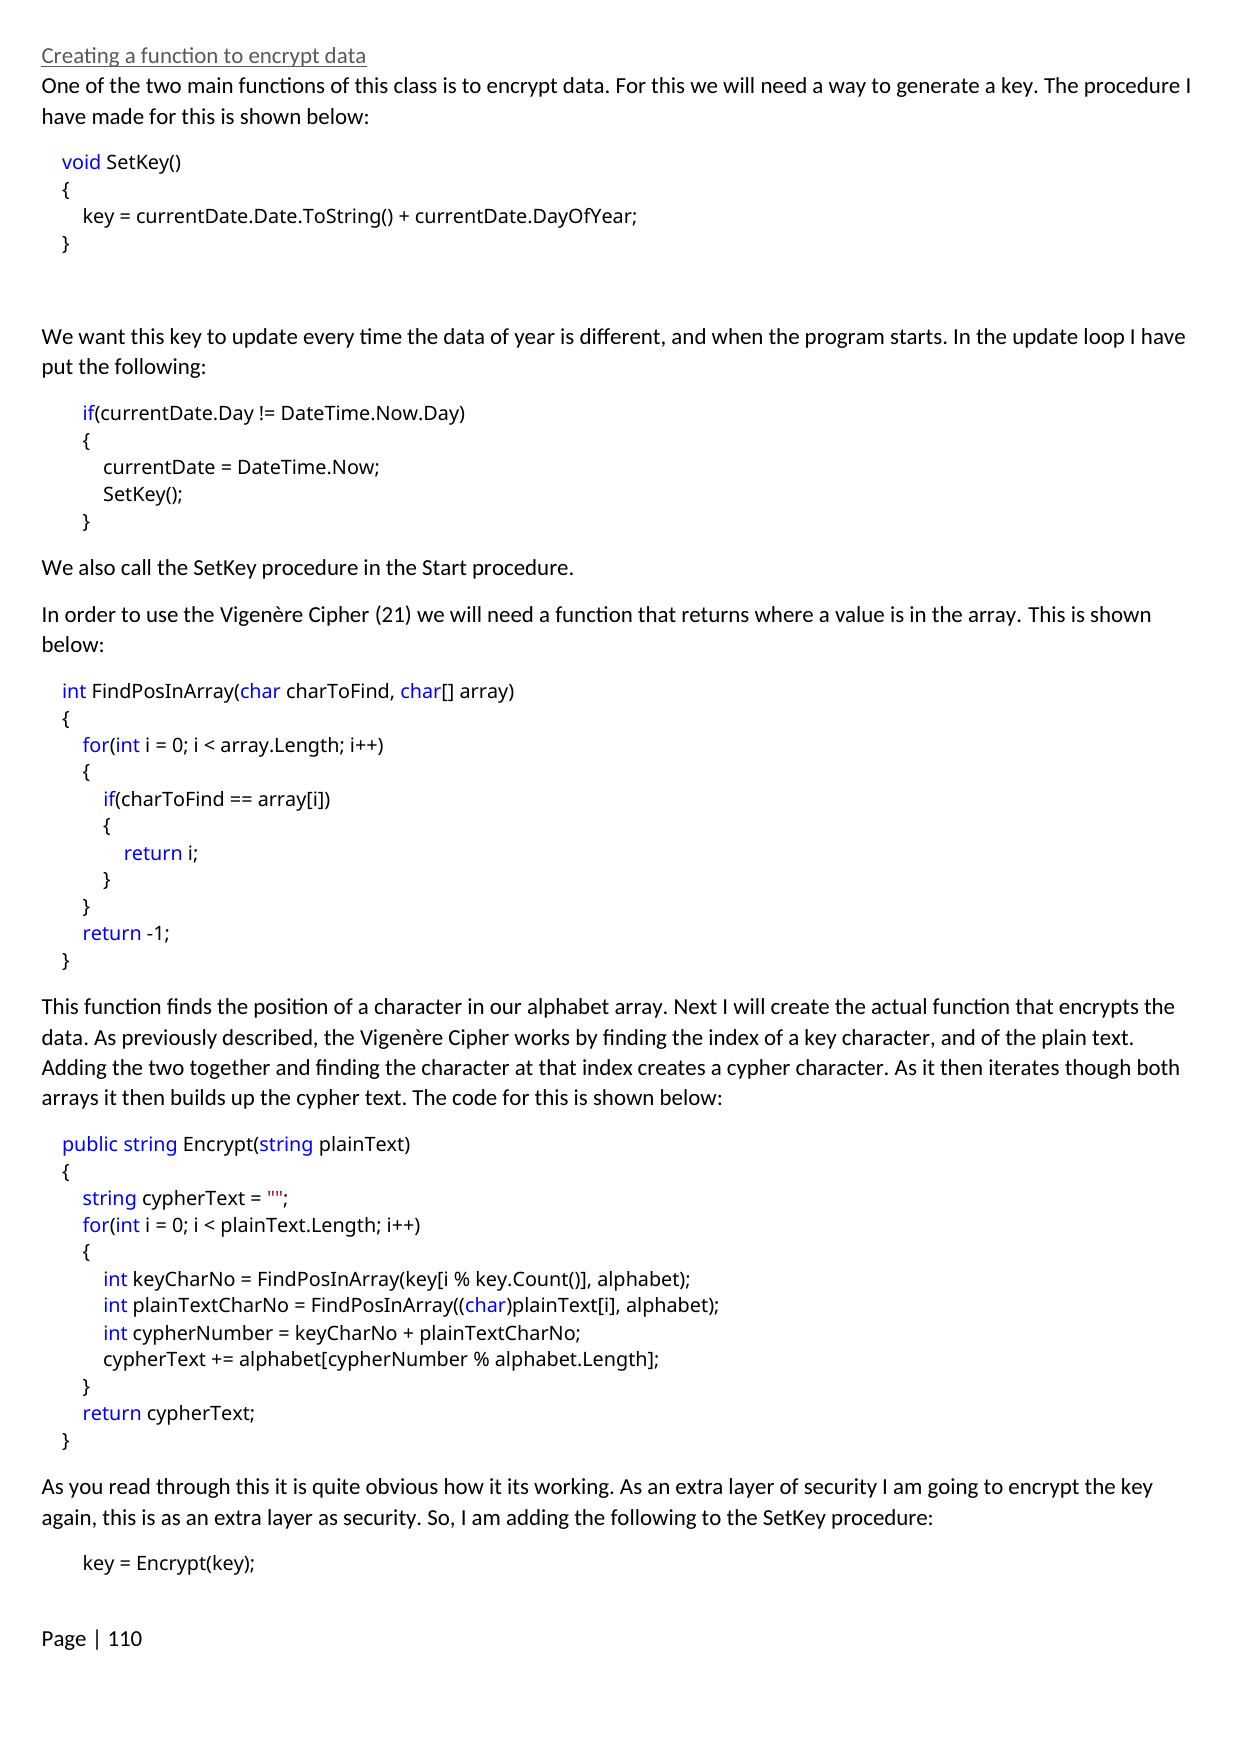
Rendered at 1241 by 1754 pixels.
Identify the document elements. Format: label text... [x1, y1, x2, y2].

text cypherText += alphabet[cypherNumber % alphabet.Length]; [41, 1346, 1199, 1373]
text } [41, 947, 1199, 974]
text } [41, 507, 1199, 534]
text } [41, 1427, 1199, 1454]
text { [41, 812, 1199, 839]
text { [41, 176, 1199, 203]
text As you read through this it is quite obvious how it its working. As an extra layer of security I am going to encrypt the key again, this is as an extra layer as security. So, I am adding the following to the SetKey procedure: [41, 1472, 1199, 1531]
text key = Encrypt(key); [41, 1549, 1199, 1576]
text One of the two main functions of this class is to encrypt data. For this we will need a way to generate a key. The procedure I have made for this is shown below: [41, 72, 1199, 130]
text int FindPosInArray(char charToFind, char[] array) [41, 677, 1199, 704]
text key = currentDate.Date.ToString() + currentDate.DayOfYear; [41, 203, 1199, 229]
text currentDate = DateTime.Now; [41, 453, 1199, 480]
text We want this key to update every time the data of year is different, and when the program starts. In the update loop I have put the following: [41, 322, 1199, 380]
text for(int i = 0; i < array.Length; i++) [41, 731, 1199, 758]
text } [41, 893, 1199, 920]
text return -1; [41, 920, 1199, 947]
text return cypherText; [41, 1400, 1199, 1427]
text { [41, 758, 1199, 785]
text { [41, 1238, 1199, 1265]
text public string Encrypt(string plainText) [41, 1130, 1199, 1157]
text { [41, 1157, 1199, 1184]
text for(int i = 0; i < plainText.Length; i++) [41, 1211, 1199, 1238]
text } [41, 229, 1199, 257]
text SetKey(); [41, 480, 1199, 507]
text We also call the SetKey procedure in the Start procedure. [41, 553, 1199, 581]
text string cypherText = ""; [41, 1184, 1199, 1211]
text void SetKey() [41, 149, 1199, 176]
text int plainTextCharNo = FindPosInArray((char)plainText[i], alphabet); [41, 1292, 1199, 1319]
text int cypherNumber = keyCharNo + plainTextCharNo; [41, 1319, 1199, 1346]
text In order to use the Vigenère Cipher we will need a function that returns where a value is in the array. This is shown below: [41, 600, 1199, 658]
text int keyCharNo = FindPosInArray(key[i % key.Count()], alphabet); [41, 1265, 1199, 1292]
text if(charToFind == array[i]) [41, 785, 1199, 812]
text } [41, 866, 1199, 893]
text } [41, 1373, 1199, 1400]
text This function finds the position of a character in our alphabet array. Next I will create the actual function that encrypts the data. As previously described, the Vigenère Cipher works by finding the index of a key character, and of the plain text. Adding the two together and finding the character at that index creates a cypher character. As it then iterates though both arrays it then builds up the cypher text. The code for this is shown below: [41, 992, 1199, 1111]
text if(currentDate.Day != DateTime.Now.Day) [41, 399, 1199, 426]
text { [41, 426, 1199, 453]
text { [41, 704, 1199, 731]
subtitle Creating a function to encrypt data [41, 41, 1199, 69]
text return i; [41, 839, 1199, 866]
